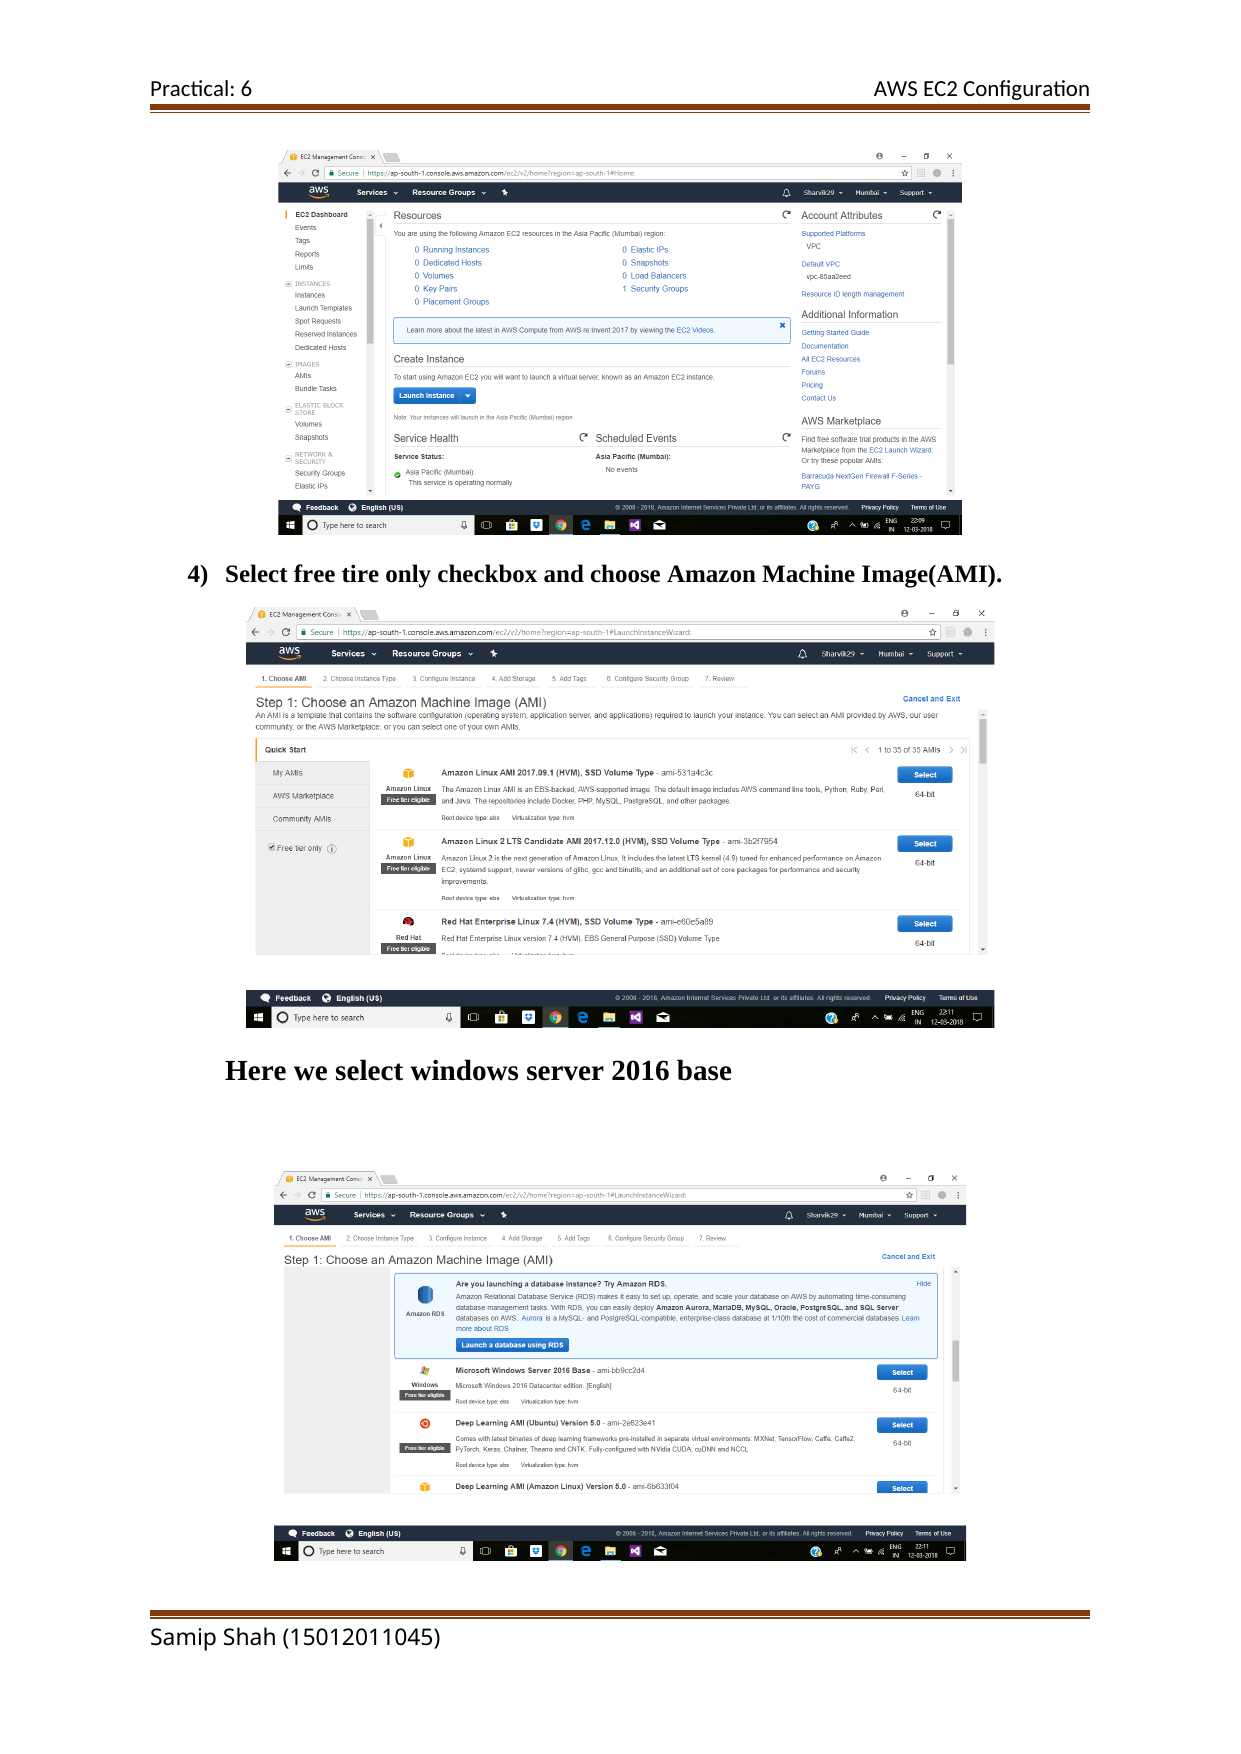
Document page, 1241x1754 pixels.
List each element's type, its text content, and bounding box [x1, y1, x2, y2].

list Select free tire only checkbox and choose Amazon Machine Image(AMI). [187, 559, 1090, 588]
text Here we select windows server 2016 base [225, 1053, 1090, 1086]
picture [278, 150, 962, 535]
picture [274, 1171, 967, 1561]
picture [246, 607, 995, 1028]
